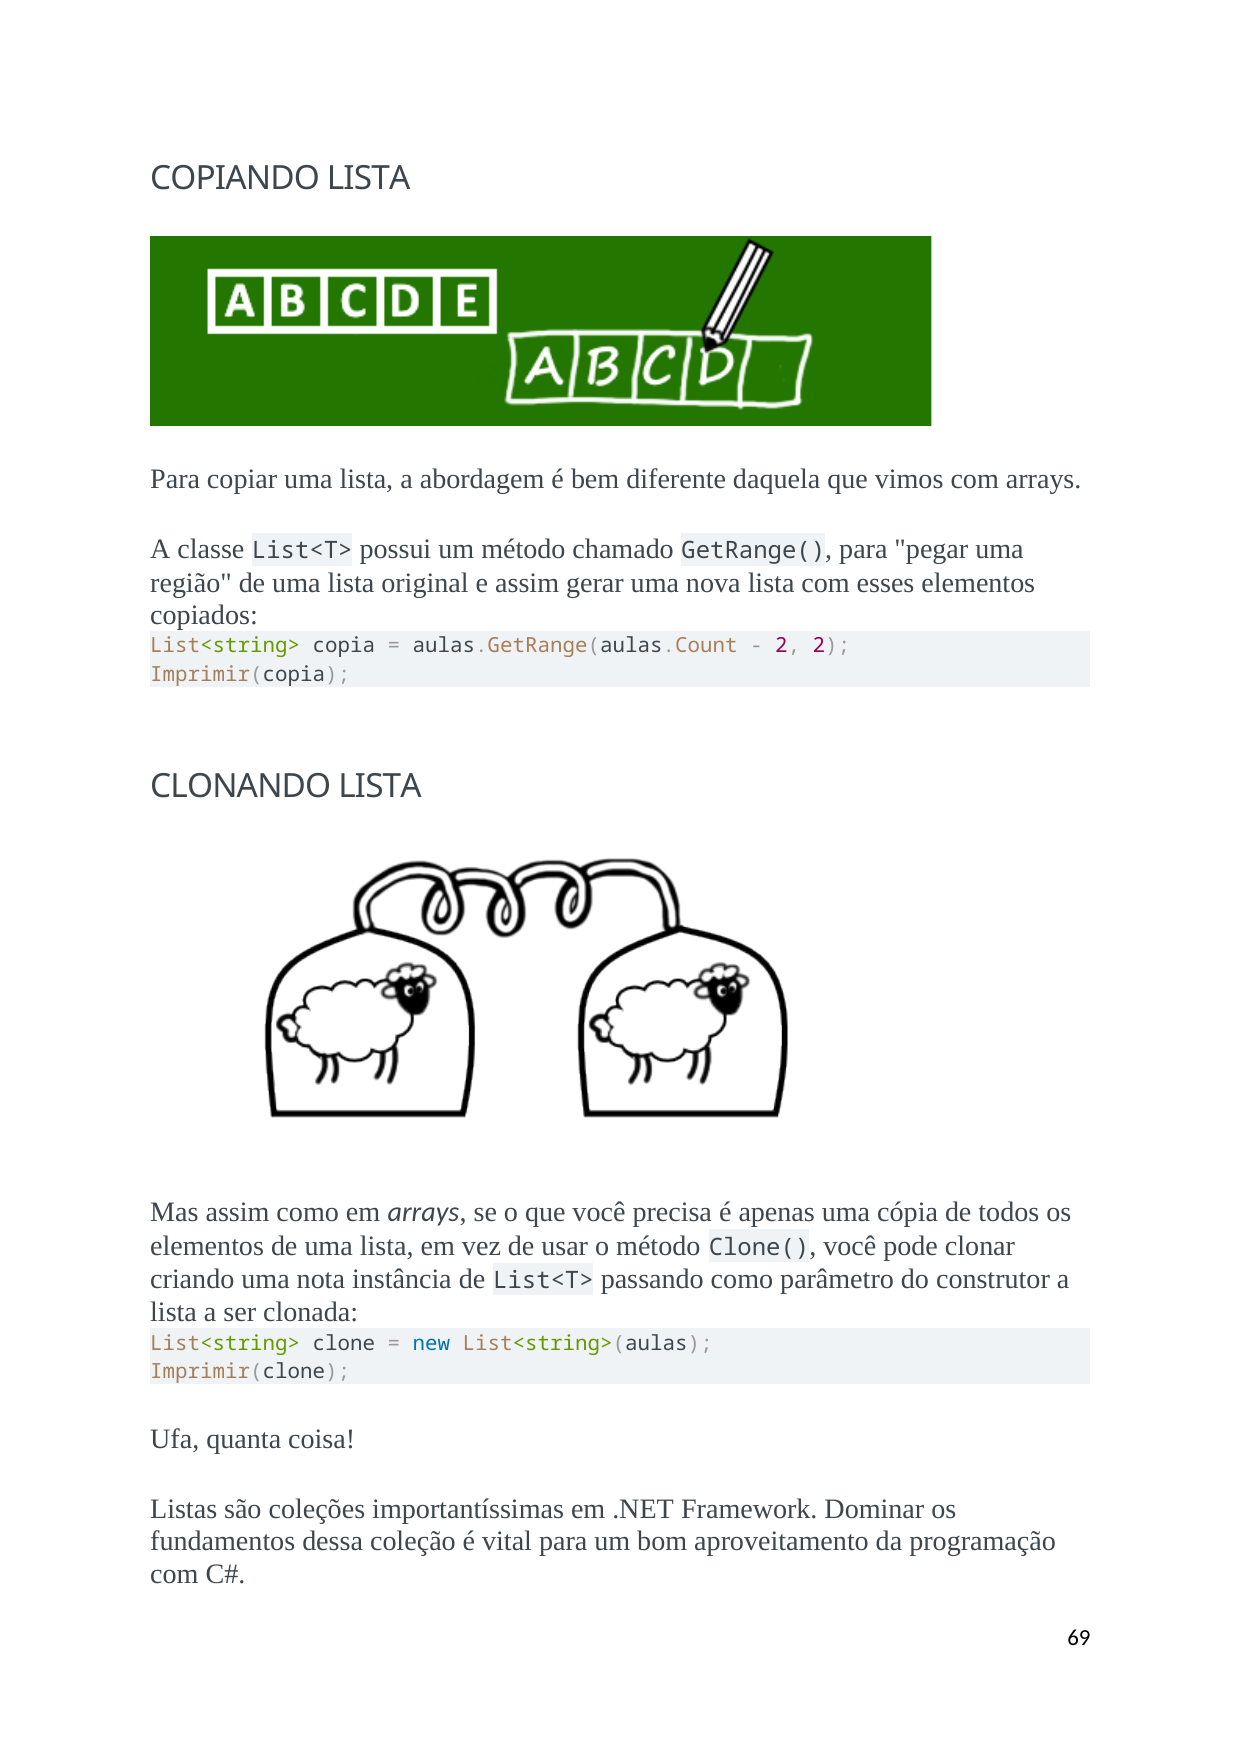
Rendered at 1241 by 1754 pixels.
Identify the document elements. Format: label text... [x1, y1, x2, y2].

text Listas são coleções importantíssimas em .NET Framework. Dominar os fundamentos dessa coleção é vital para um bom aproveitamento da programação com C#. [150, 1492, 1090, 1589]
text List<string> copia = aulas.GetRange(aulas.Count - 2, 2); [150, 631, 1090, 659]
text Ufa, quanta coisa! [150, 1422, 1090, 1454]
subtitle Copiando lista [150, 150, 1090, 199]
text Mas assim como em arrays, se o que você precisa é apenas uma cópia de todos os elementos de uma lista, em vez de usar o método Clone(), você pode clonar criando uma nota instância de List<T> passando como parâmetro do construtor a lista a ser clonada: [150, 1194, 1090, 1328]
picture [150, 844, 932, 1157]
subtitle Clonando lista [150, 758, 1090, 807]
text A classe List<T> possui um método chamado GetRange(), para "pegar uma região" de uma lista original e assim gerar uma nova lista com esses elementos copiados: [150, 532, 1090, 631]
text Para copiar uma lista, a abordagem é bem diferente daquela que vimos com arrays. [150, 463, 1090, 495]
picture [150, 236, 932, 426]
text Imprimir(clone); [150, 1356, 1090, 1384]
text List<string> clone = new List<string>(aulas); [150, 1328, 1090, 1356]
text Imprimir(copia); [150, 659, 1090, 687]
